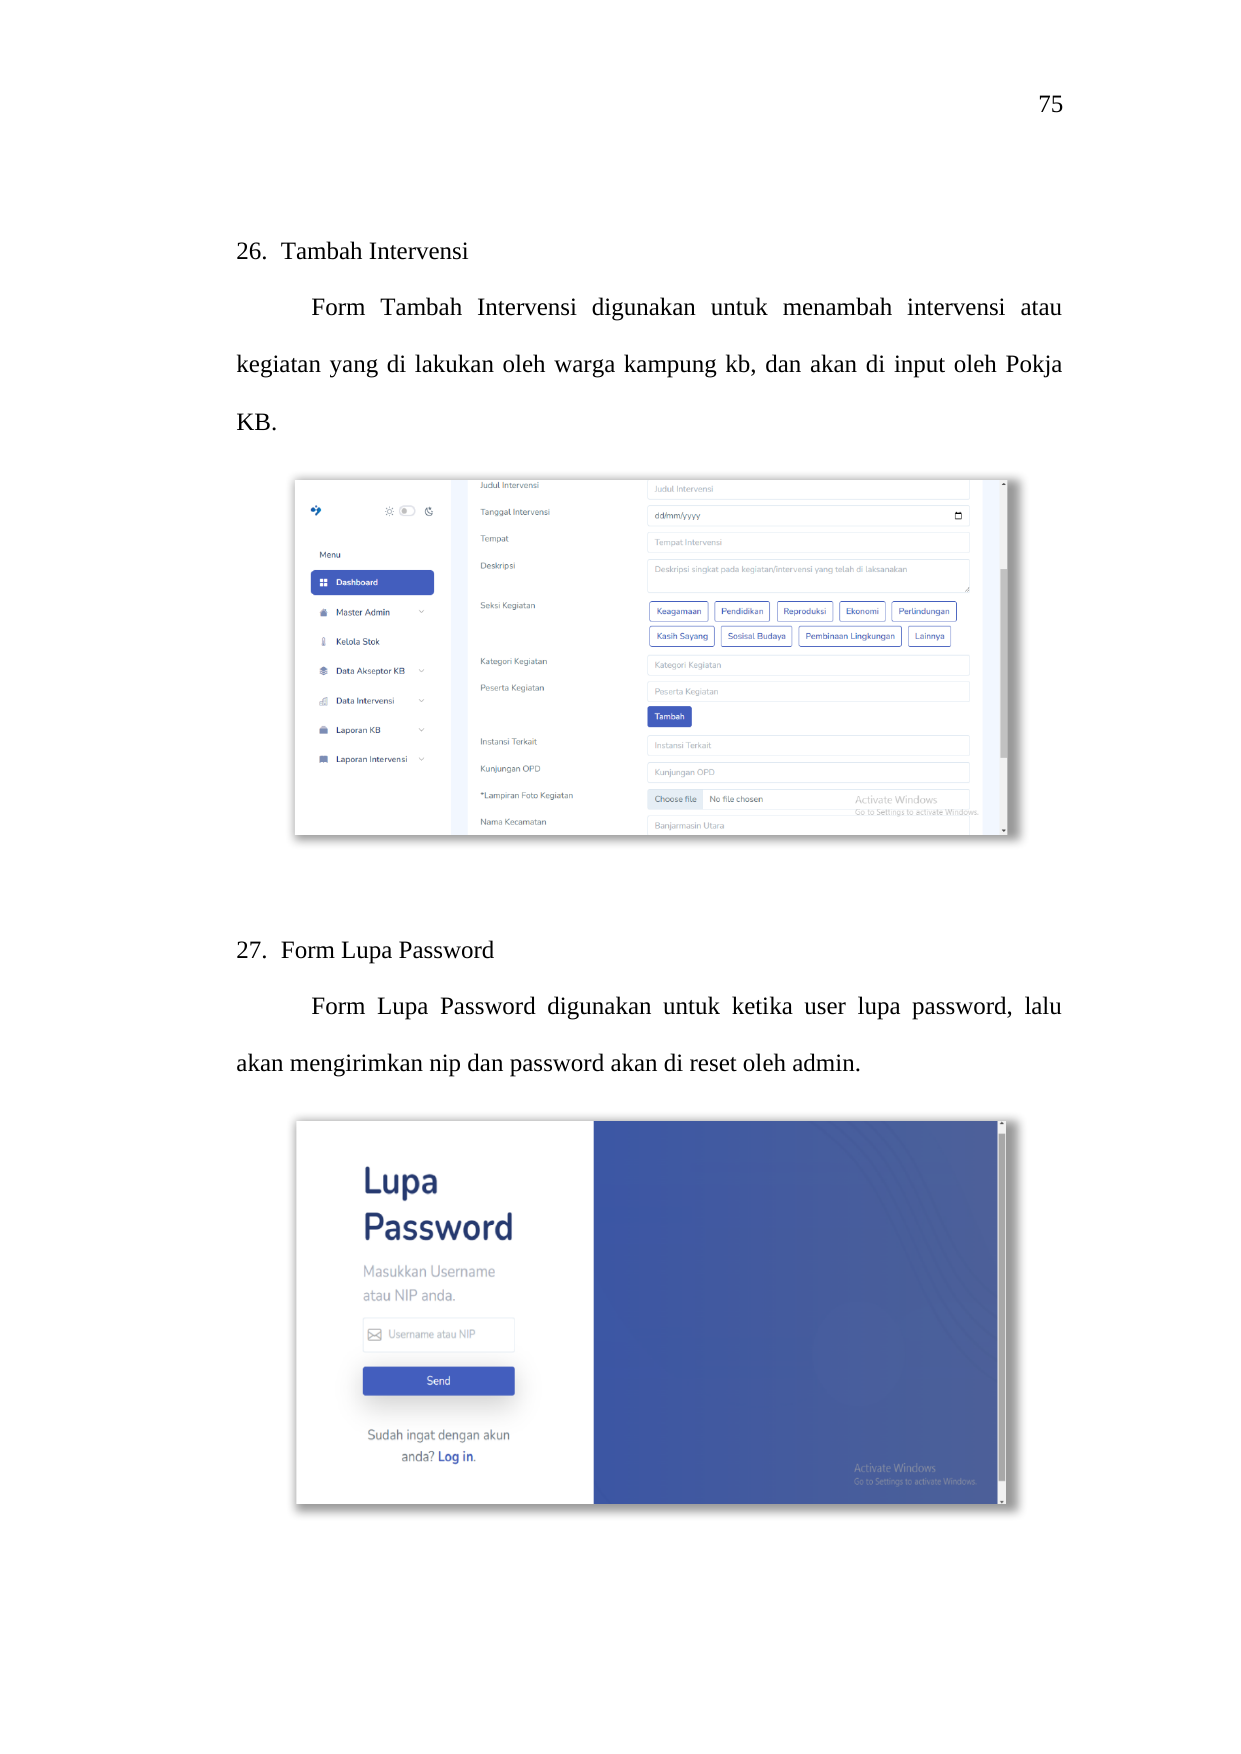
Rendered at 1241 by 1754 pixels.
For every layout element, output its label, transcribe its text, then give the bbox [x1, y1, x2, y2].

list Tambah Intervensi [236, 236, 1063, 265]
text Form Tambah Intervensi digunakan untuk menambah intervensi atau kegiatan yang di lakukan oleh warga kampung kb, dan akan di input oleh Pokja KB. [236, 292, 1063, 436]
list Form Lupa Password [236, 935, 1063, 964]
picture [296, 1121, 1006, 1504]
text Form Lupa Password digunakan untuk ketika user lupa password, lalu akan mengirimkan nip dan password akan di reset oleh admin. [236, 991, 1063, 1077]
picture [294, 480, 1008, 835]
